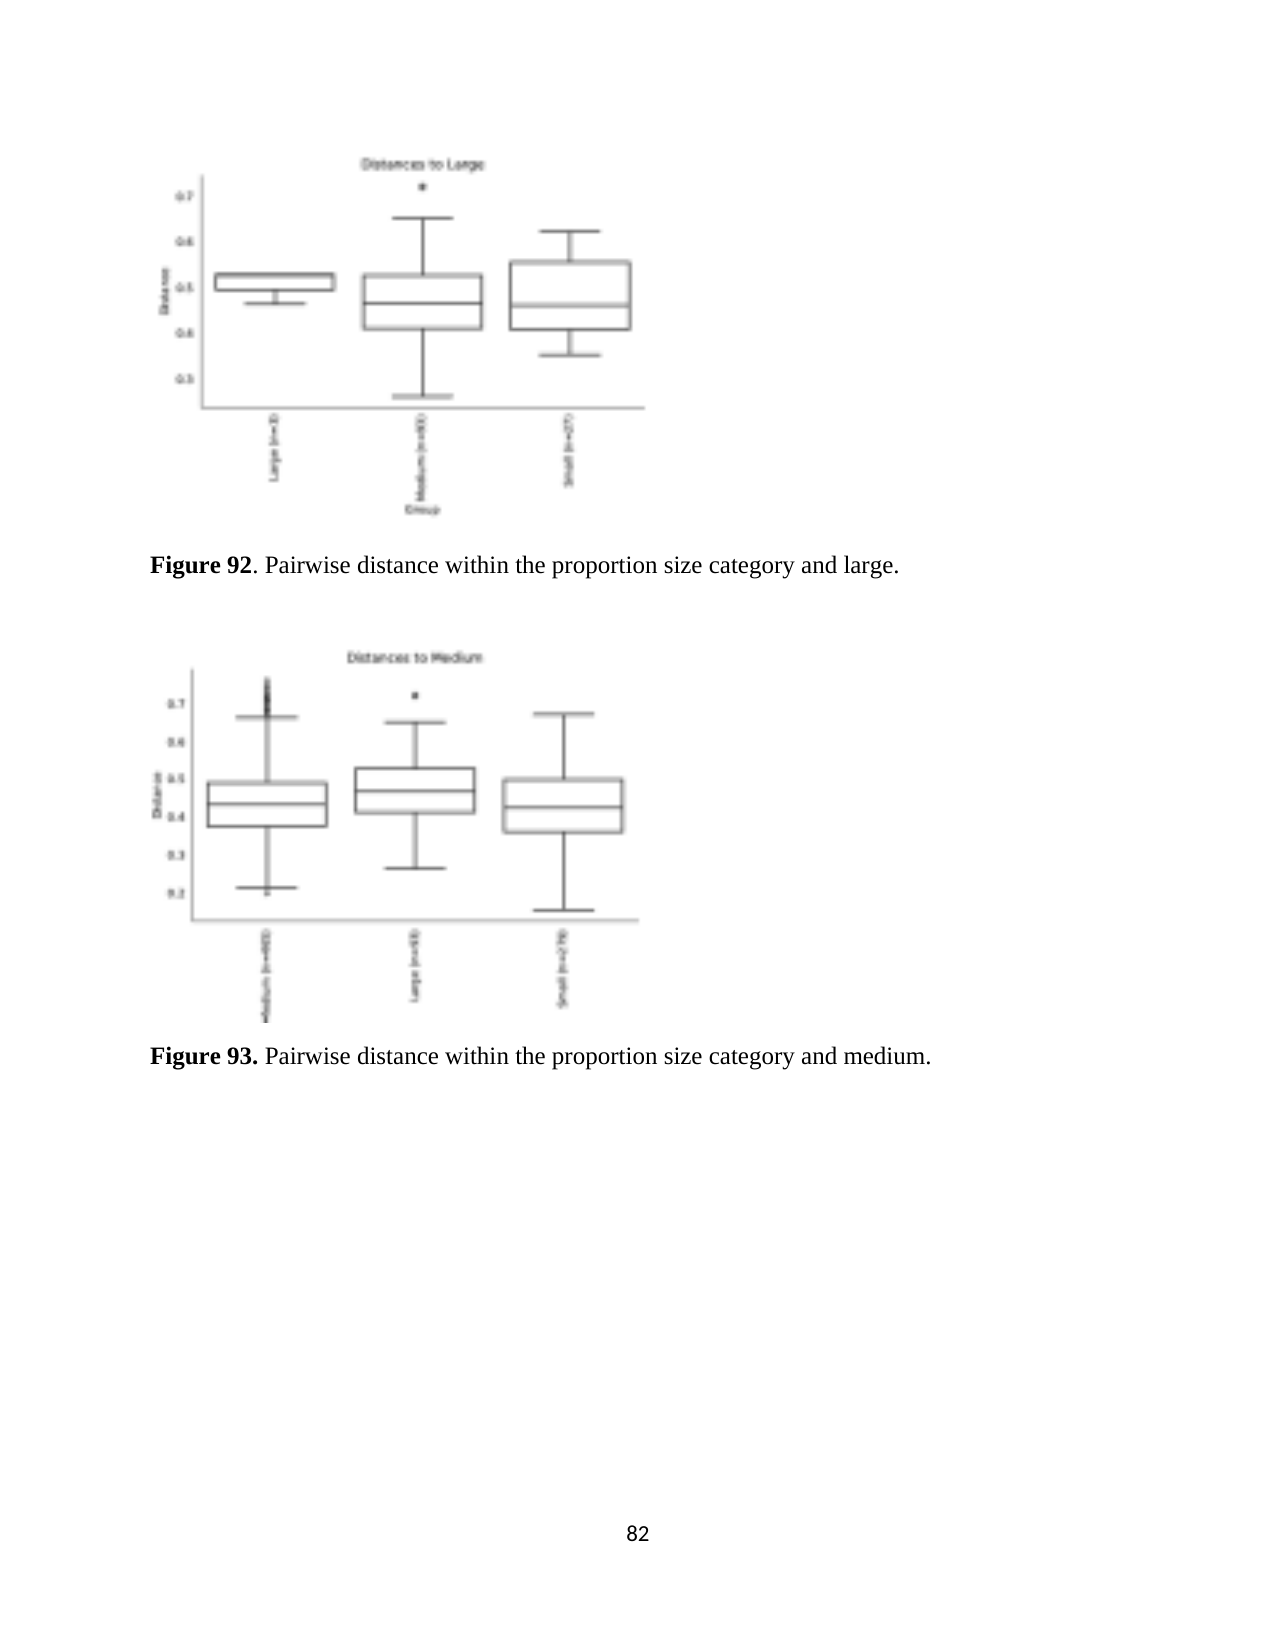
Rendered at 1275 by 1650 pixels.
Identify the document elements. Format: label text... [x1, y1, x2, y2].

text Figure 93. Pairwise distance within the proportion size category and medium. [150, 1041, 1125, 1070]
text Figure 92. Pairwise distance within the proportion size category and large. [150, 550, 1125, 579]
